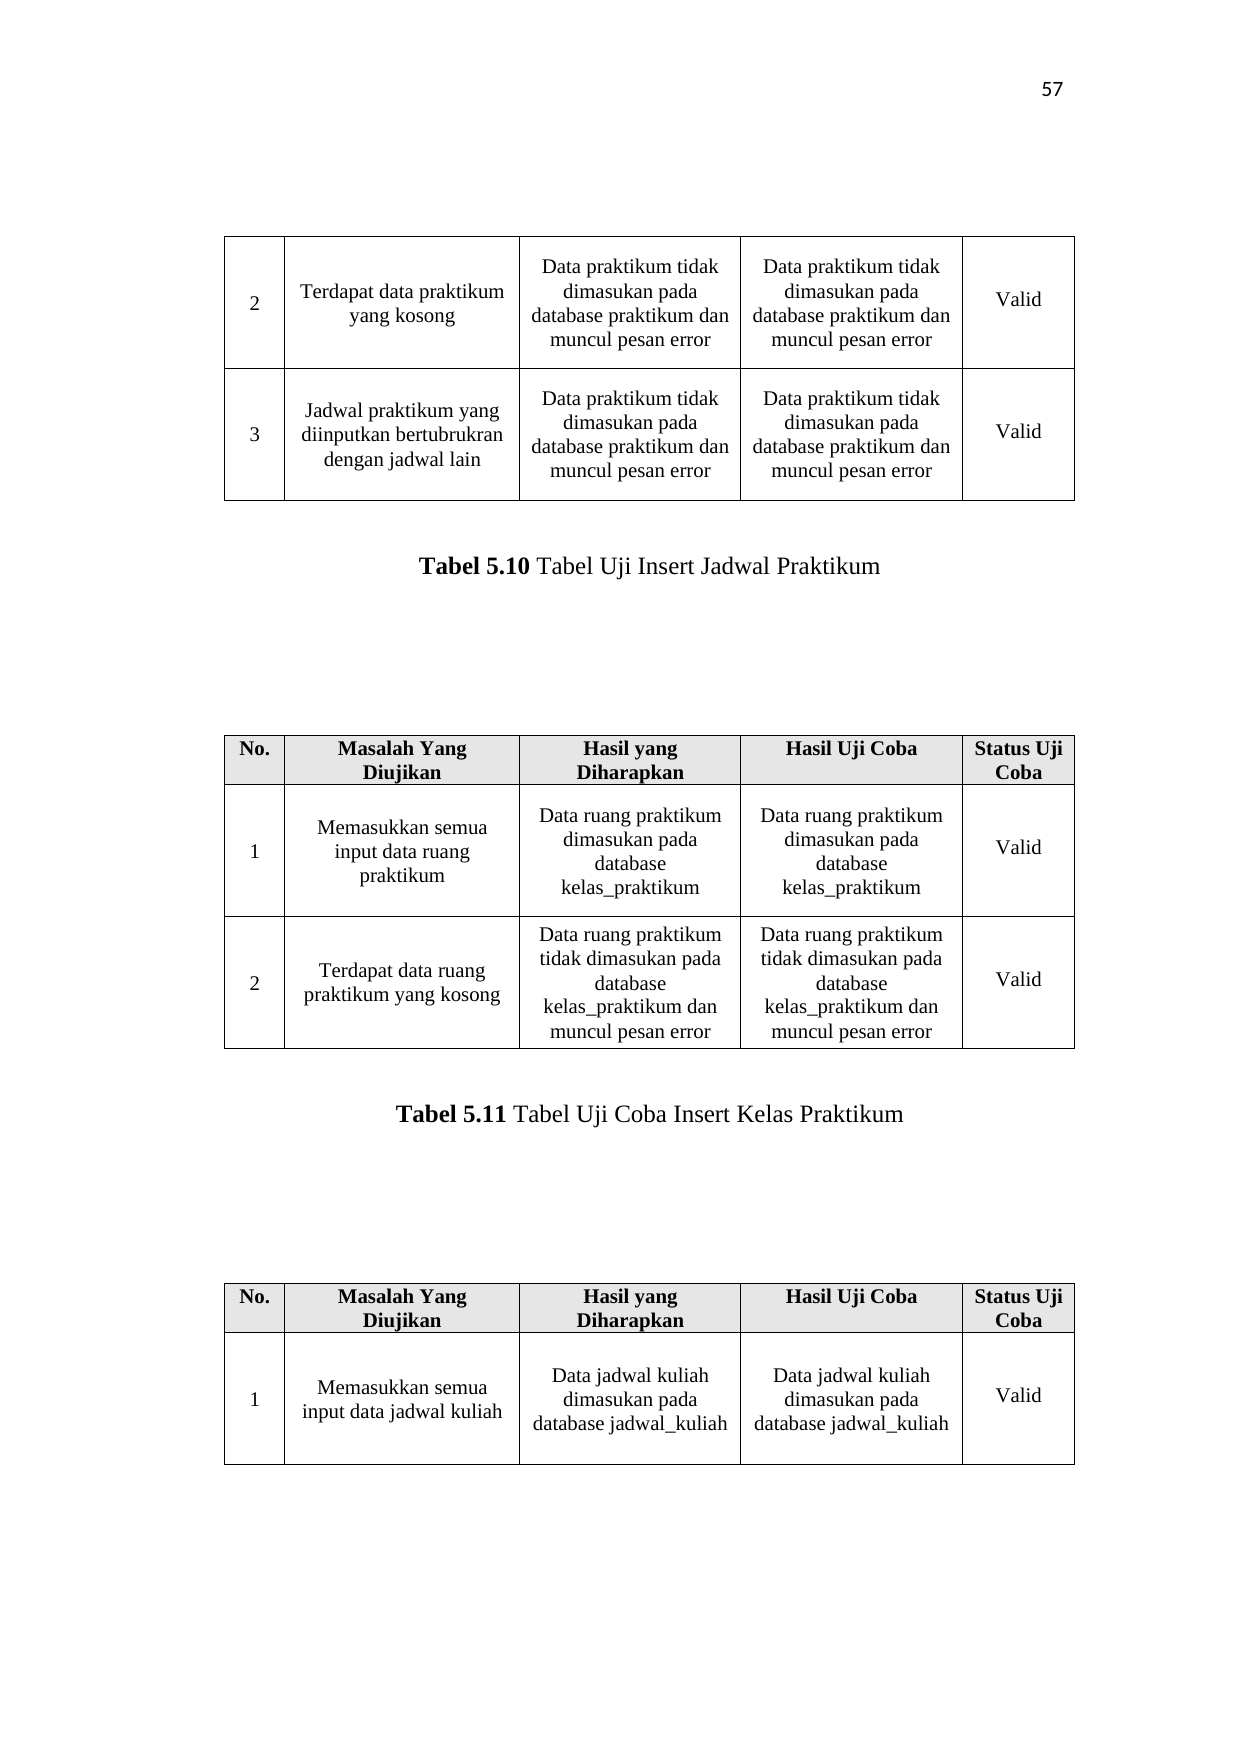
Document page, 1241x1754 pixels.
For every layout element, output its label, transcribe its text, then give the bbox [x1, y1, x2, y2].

text Tabel 5.10 Tabel Uji Insert Jadwal Praktikum [236, 551, 1063, 580]
table_header Masalah Yang Diujikan [285, 736, 519, 784]
table_cell Data jadwal kuliah dimasukan pada database jadwal_kuliah [520, 1333, 740, 1464]
table_cell Terdapat data ruang praktikum yang kosong [285, 917, 519, 1048]
table_cell Valid [963, 1333, 1074, 1464]
table_cell Data ruang praktikum tidak dimasukan pada database kelas_praktikum dan muncul pesan error [741, 917, 962, 1048]
table_cell Memasukkan semua input data ruang praktikum [285, 785, 519, 916]
table_cell Valid [963, 917, 1074, 1048]
table_header Hasil Uji Coba [741, 1284, 962, 1332]
table_header Hasil yang Diharapkan [520, 1284, 740, 1332]
table_cell Valid [963, 237, 1074, 368]
table_cell Data praktikum tidak dimasukan pada database praktikum dan muncul pesan error [741, 237, 962, 368]
table_header Hasil yang Diharapkan [520, 736, 740, 784]
table_cell 1 [225, 785, 284, 916]
table_header Hasil Uji Coba [741, 736, 962, 784]
table_header Masalah Yang Diujikan [285, 1284, 519, 1332]
table_cell Valid [963, 369, 1074, 500]
table_cell 2 [225, 237, 284, 368]
table_header No. [225, 1284, 284, 1332]
table_cell Data praktikum tidak dimasukan pada database praktikum dan muncul pesan error [520, 369, 740, 500]
table_cell Data praktikum tidak dimasukan pada database praktikum dan muncul pesan error [520, 237, 740, 368]
table_cell 2 [225, 917, 284, 1048]
table_cell Jadwal praktikum yang diinputkan bertubrukran dengan jadwal lain [285, 369, 519, 500]
table_cell Data ruang praktikum dimasukan pada database kelas_praktikum [520, 785, 740, 916]
table_cell 3 [225, 369, 284, 500]
table_header Status Uji Coba [963, 736, 1074, 784]
text Tabel 5.11 Tabel Uji Coba Insert Kelas Praktikum [236, 1099, 1063, 1128]
table_cell Terdapat data praktikum yang kosong [285, 237, 519, 368]
table_header No. [225, 736, 284, 784]
table_cell 1 [225, 1333, 284, 1464]
table_cell Memasukkan semua input data jadwal kuliah [285, 1333, 519, 1464]
table_cell Data praktikum tidak dimasukan pada database praktikum dan muncul pesan error [741, 369, 962, 500]
table_cell Data ruang praktikum dimasukan pada database kelas_praktikum [741, 785, 962, 916]
table_cell Data jadwal kuliah dimasukan pada database jadwal_kuliah [741, 1333, 962, 1464]
table_cell Data ruang praktikum tidak dimasukan pada database kelas_praktikum dan muncul pesan error [520, 917, 740, 1048]
table_cell Valid [963, 785, 1074, 916]
table_header Status Uji Coba [963, 1284, 1074, 1332]
